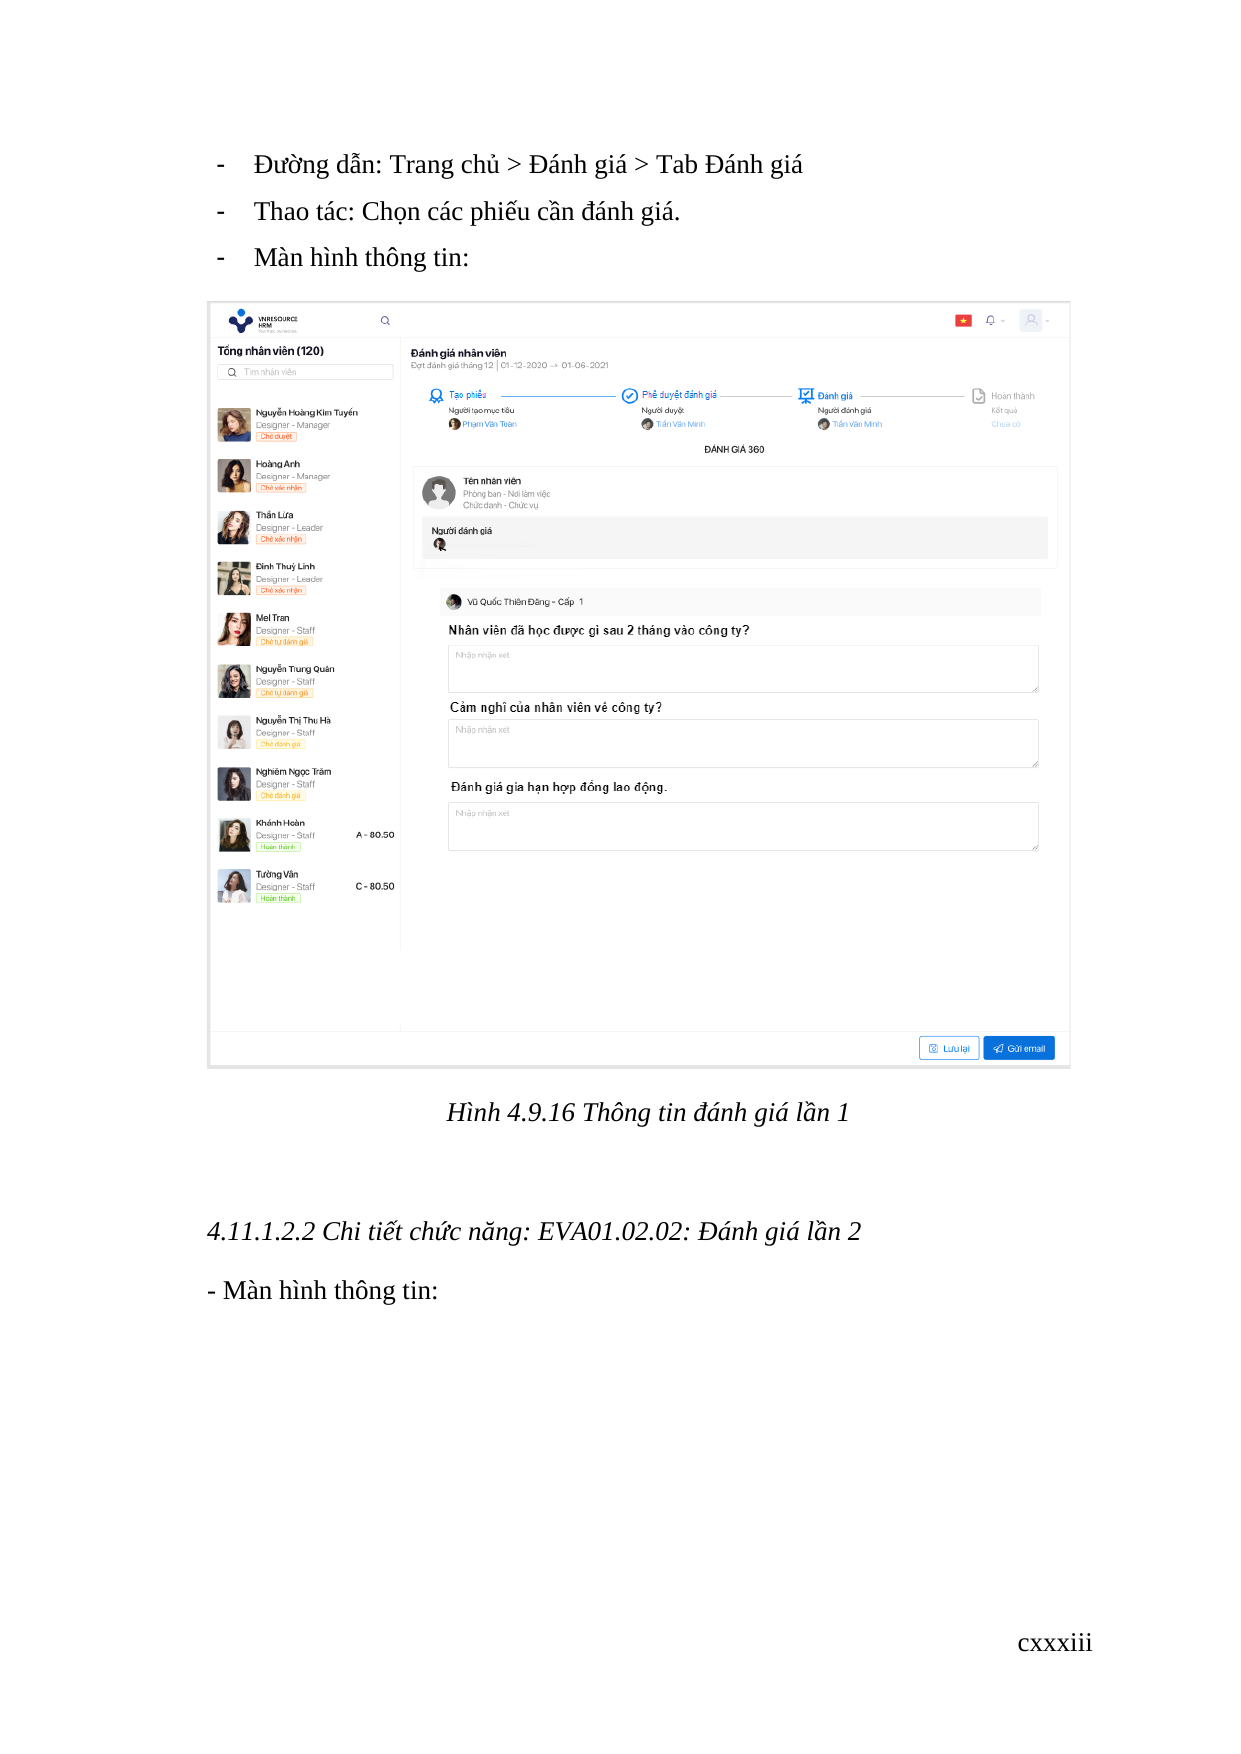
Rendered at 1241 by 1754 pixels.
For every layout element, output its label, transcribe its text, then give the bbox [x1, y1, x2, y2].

picture [206, 300, 1093, 1069]
list Đường dẫn: Trang chủ > Đánh giá > Tab Đánh giá [216, 148, 1092, 179]
text Hình 4.9.16 Thông tin đánh giá lần 1 [207, 1097, 1092, 1128]
list Màn hình thông tin: [216, 241, 1092, 273]
text 4.11.1.2.2 Chi tiết chức năng: EVA01.02.02: Đánh giá lần 2 [207, 1215, 1092, 1246]
text - Màn hình thông tin: [207, 1274, 1092, 1305]
list Thao tác: Chọn các phiếu cần đánh giá. [216, 194, 1092, 226]
